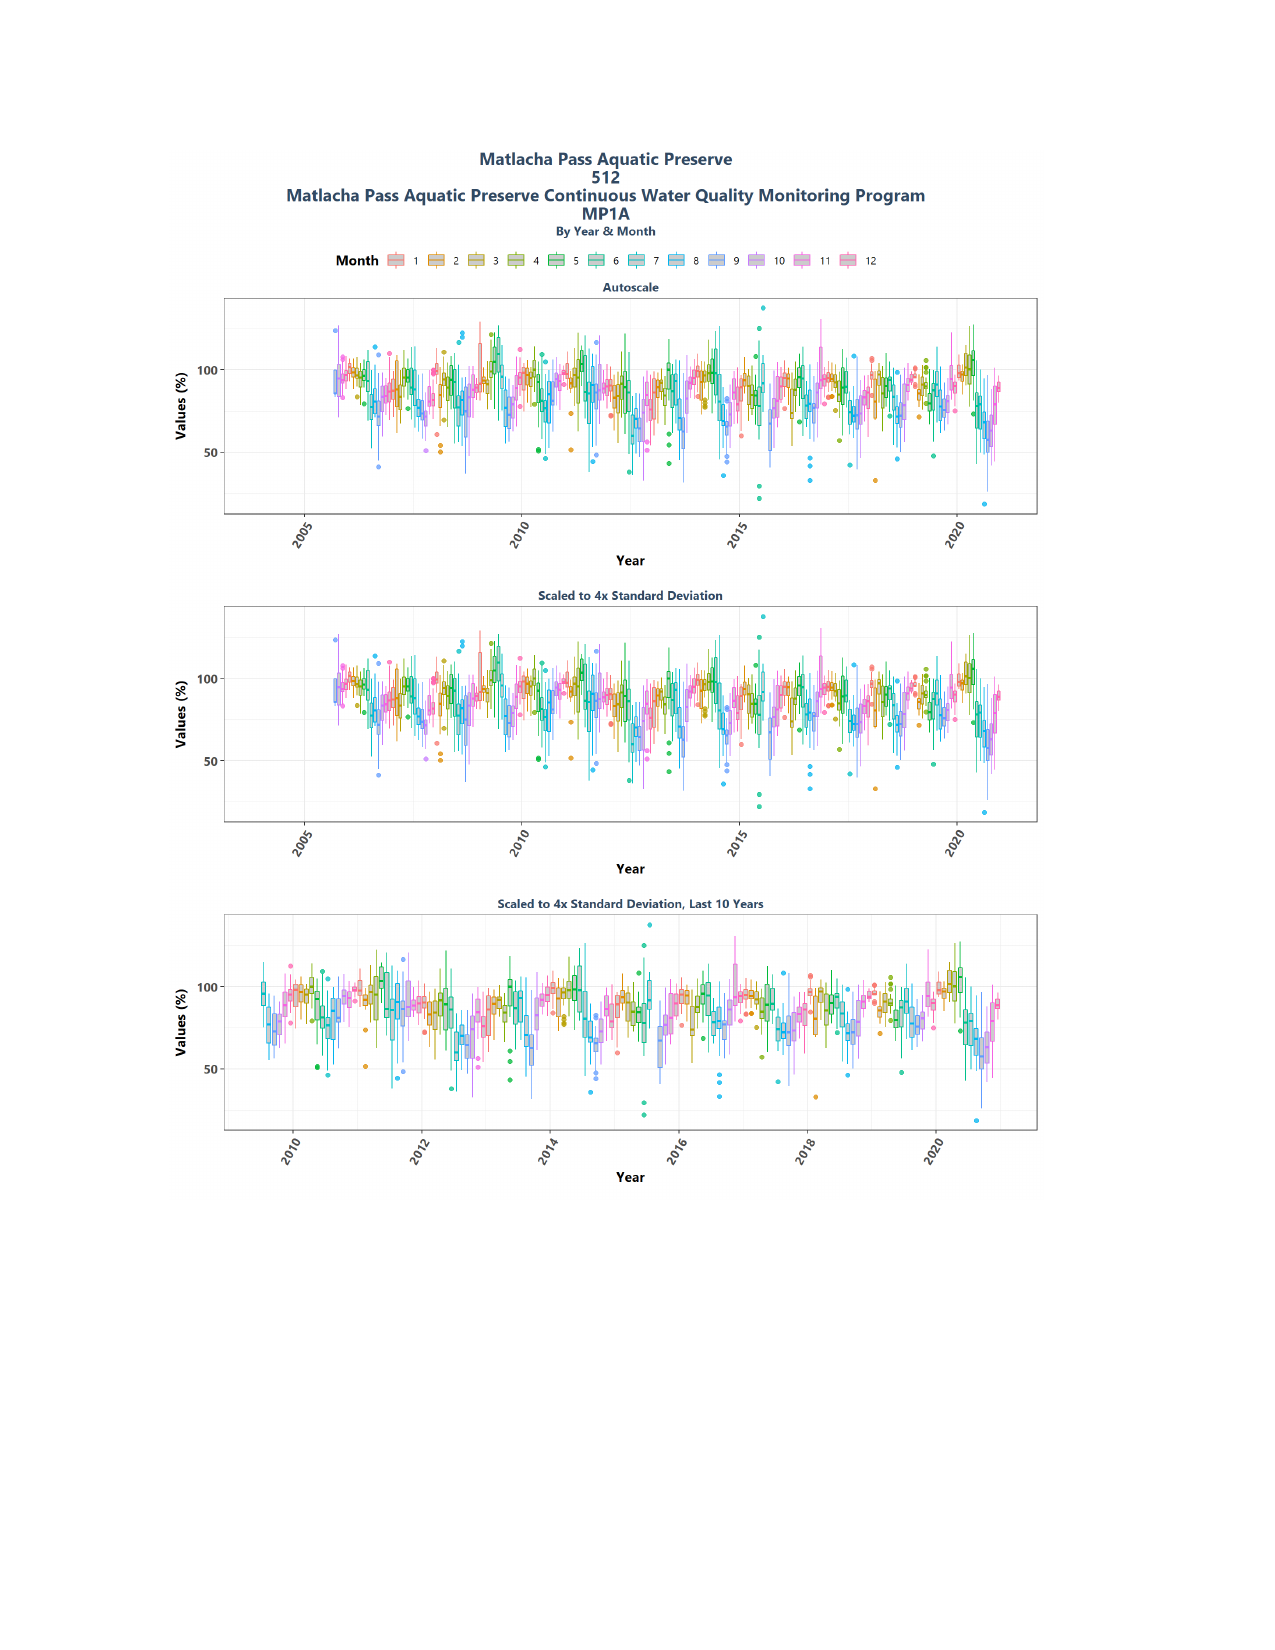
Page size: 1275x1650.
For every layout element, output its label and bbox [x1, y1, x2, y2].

picture [168, 150, 1044, 1200]
